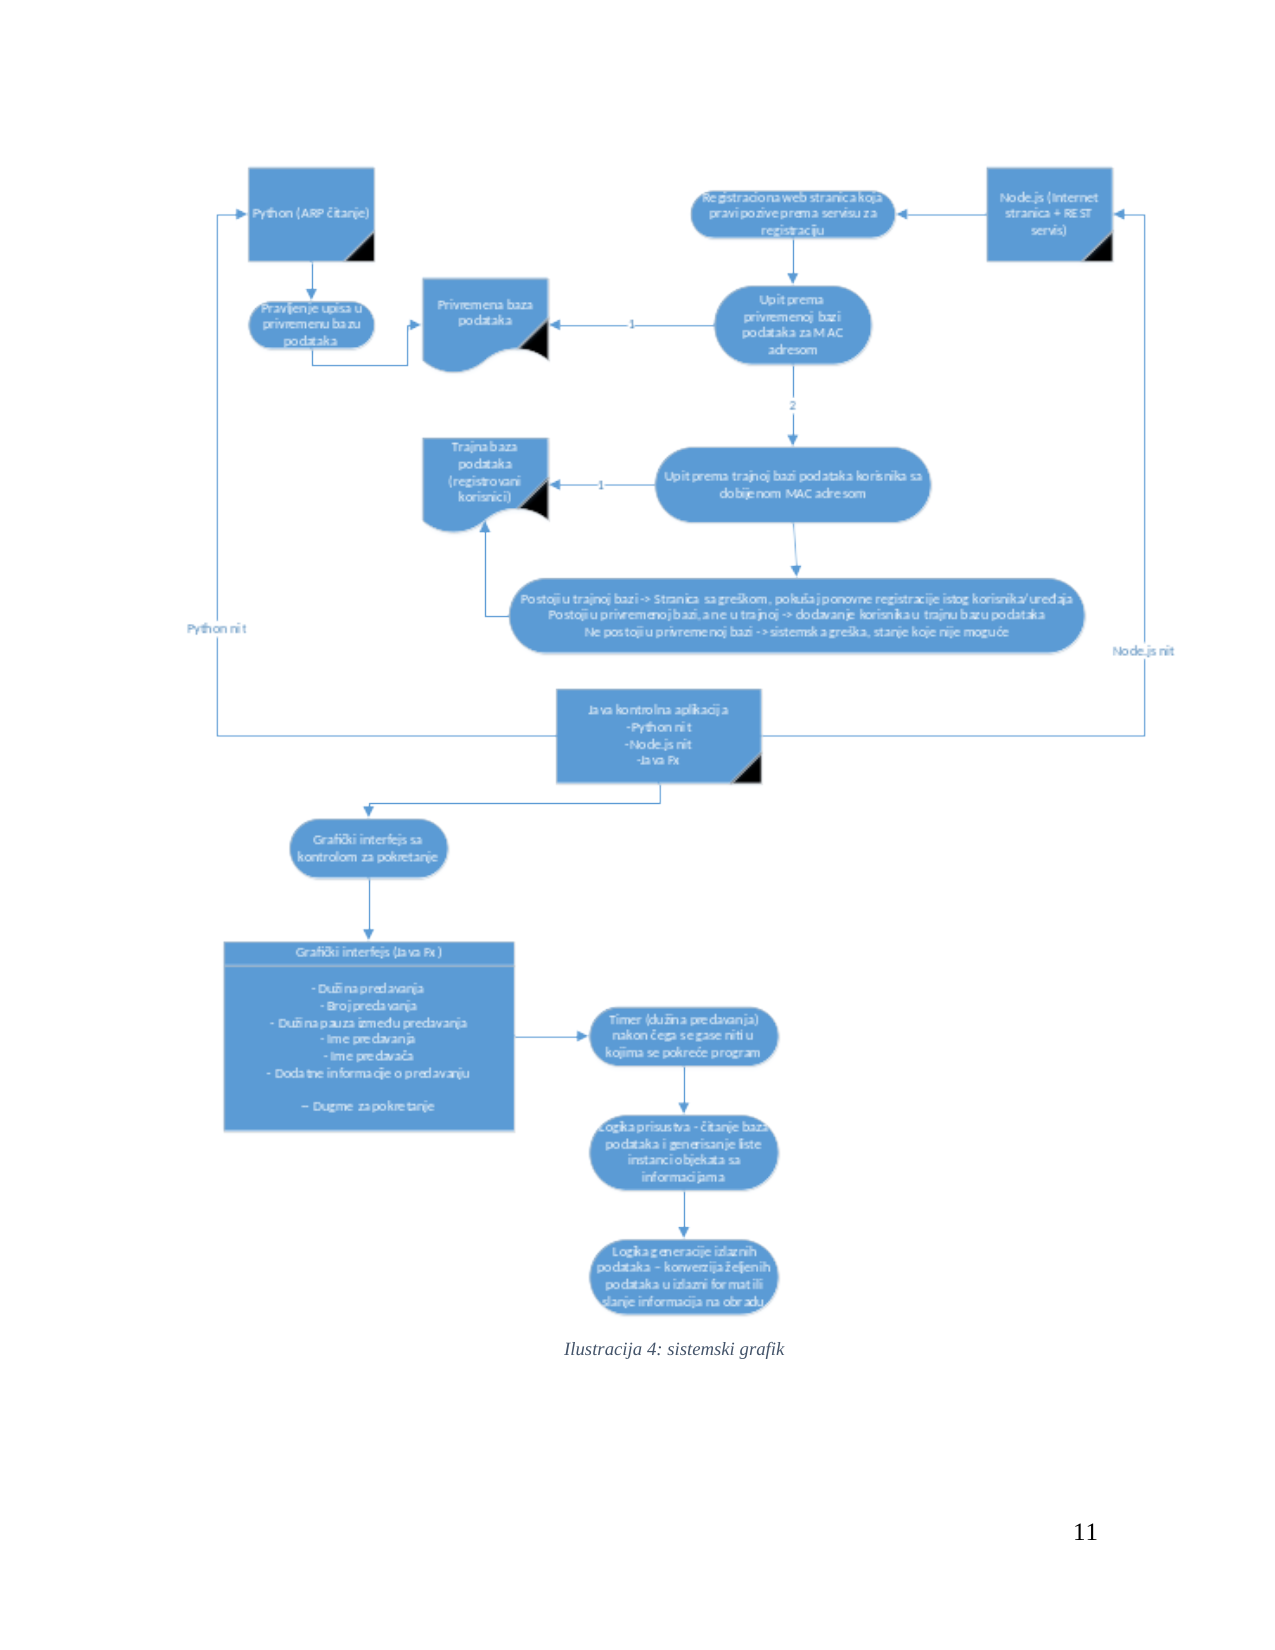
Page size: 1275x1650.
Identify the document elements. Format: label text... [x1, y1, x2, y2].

text Ilustracija 4: sistemski grafik [177, 1338, 1098, 1360]
